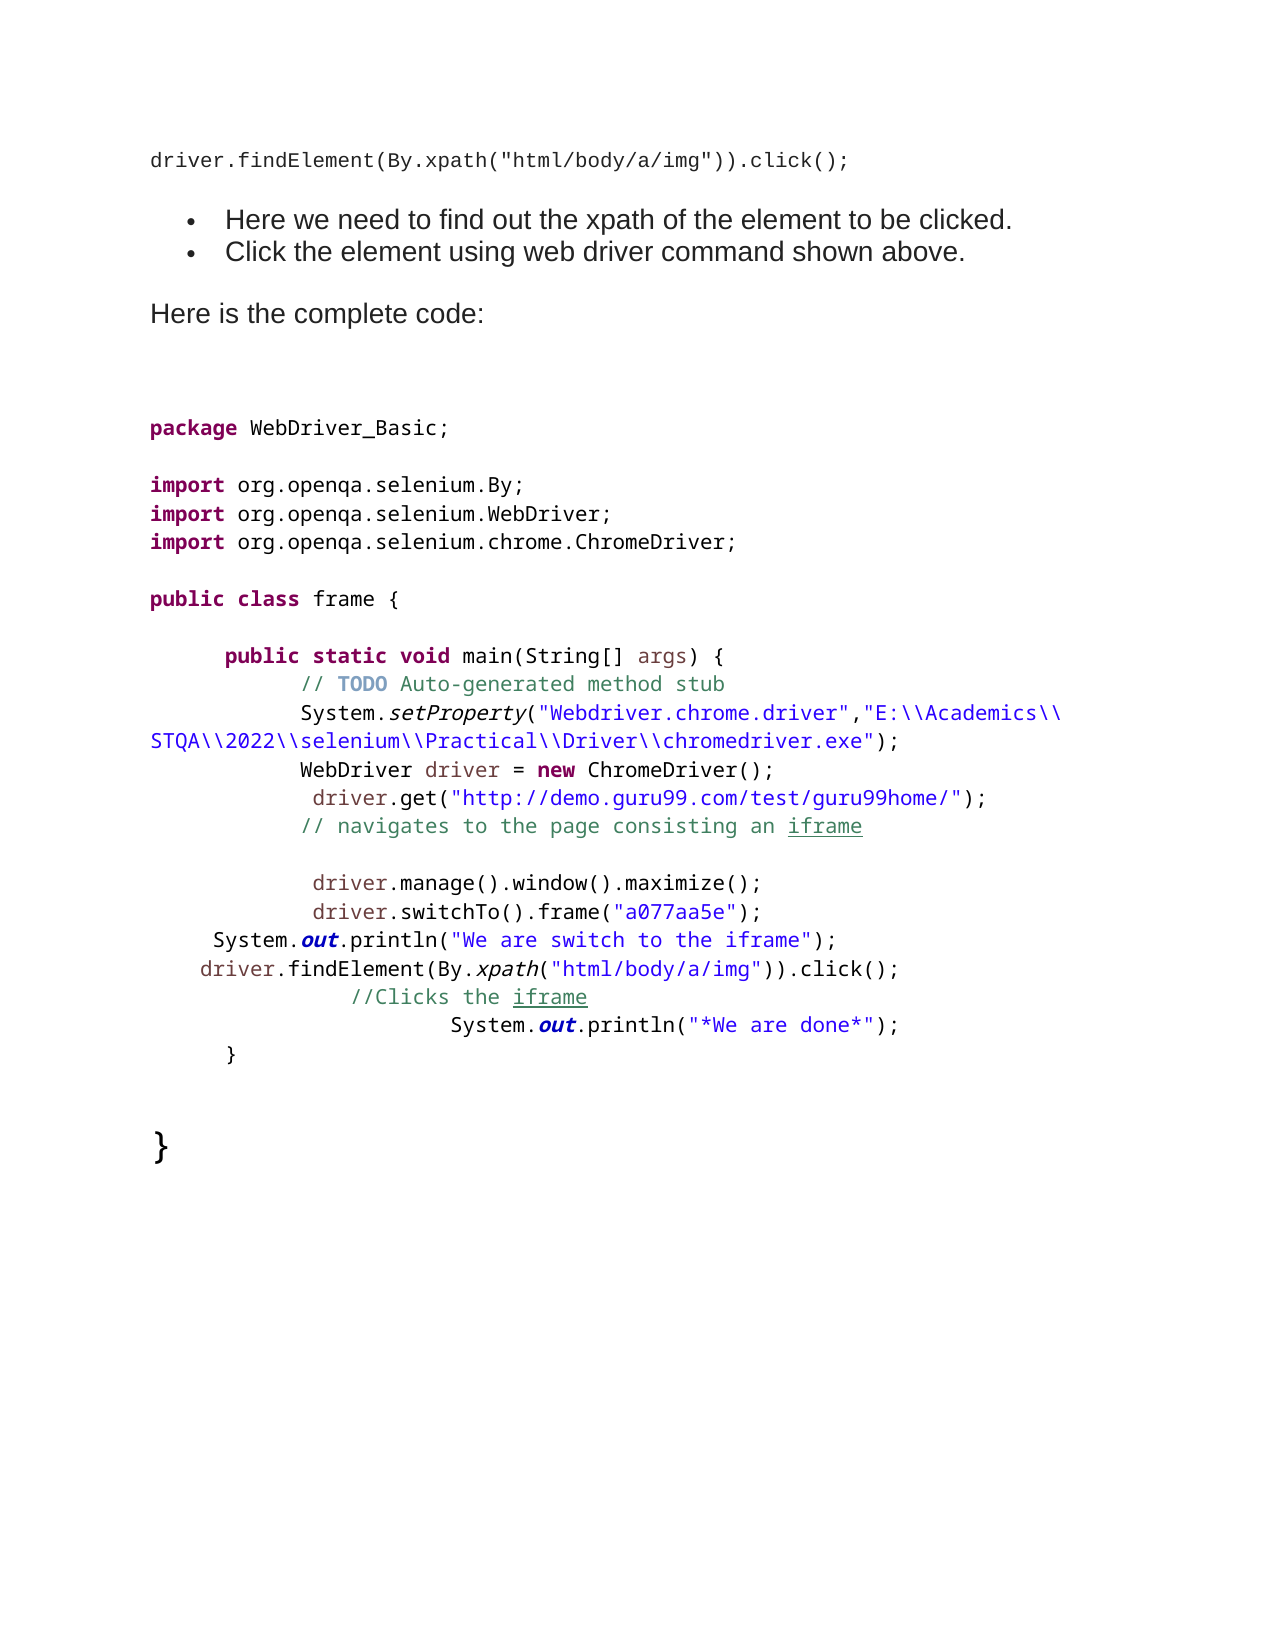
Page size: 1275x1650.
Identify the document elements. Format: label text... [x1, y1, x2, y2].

text import org.openqa.selenium.By; [150, 470, 1125, 499]
text import org.openqa.selenium.WebDriver; [150, 499, 1125, 527]
text System.setProperty("Webdriver.chrome.driver","E:\\Academics\\STQA\\2022\\selenium\\Practical\\Driver\\chromedriver.exe"); [150, 698, 1125, 755]
list Here we need to find out the xpath of the element to be clicked. [187, 203, 1125, 235]
list Click the element using web driver command shown above. [187, 235, 1125, 268]
text import org.openqa.selenium.chrome.ChromeDriver; [150, 527, 1125, 556]
text //Clicks the iframe [150, 982, 1125, 1011]
text package WebDriver_Basic; [150, 413, 1125, 442]
text WebDriver driver = new ChromeDriver(); [150, 755, 1125, 783]
text public static void main(String[] args) { [150, 641, 1125, 669]
text driver.manage().window().maximize(); [150, 868, 1125, 897]
text Here is the complete code: [150, 297, 1125, 329]
text // navigates to the page consisting an iframe [150, 812, 1125, 840]
text // TODO Auto-generated method stub [150, 669, 1125, 698]
text driver.get("http://demo.guru99.com/test/guru99home/"); [150, 783, 1125, 812]
text } [150, 1039, 1125, 1067]
text } [150, 1118, 1125, 1169]
text System.out.println("*We are done*"); [150, 1011, 1125, 1039]
text driver.findElement(By.xpath("html/body/a/img")).click(); [150, 150, 1125, 174]
text public class frame { [150, 584, 1125, 612]
text System.out.println("We are switch to the iframe"); [150, 925, 1125, 954]
text driver.switchTo().frame("a077aa5e"); [150, 897, 1125, 925]
text driver.findElement(By.xpath("html/body/a/img")).click(); [150, 954, 1125, 982]
